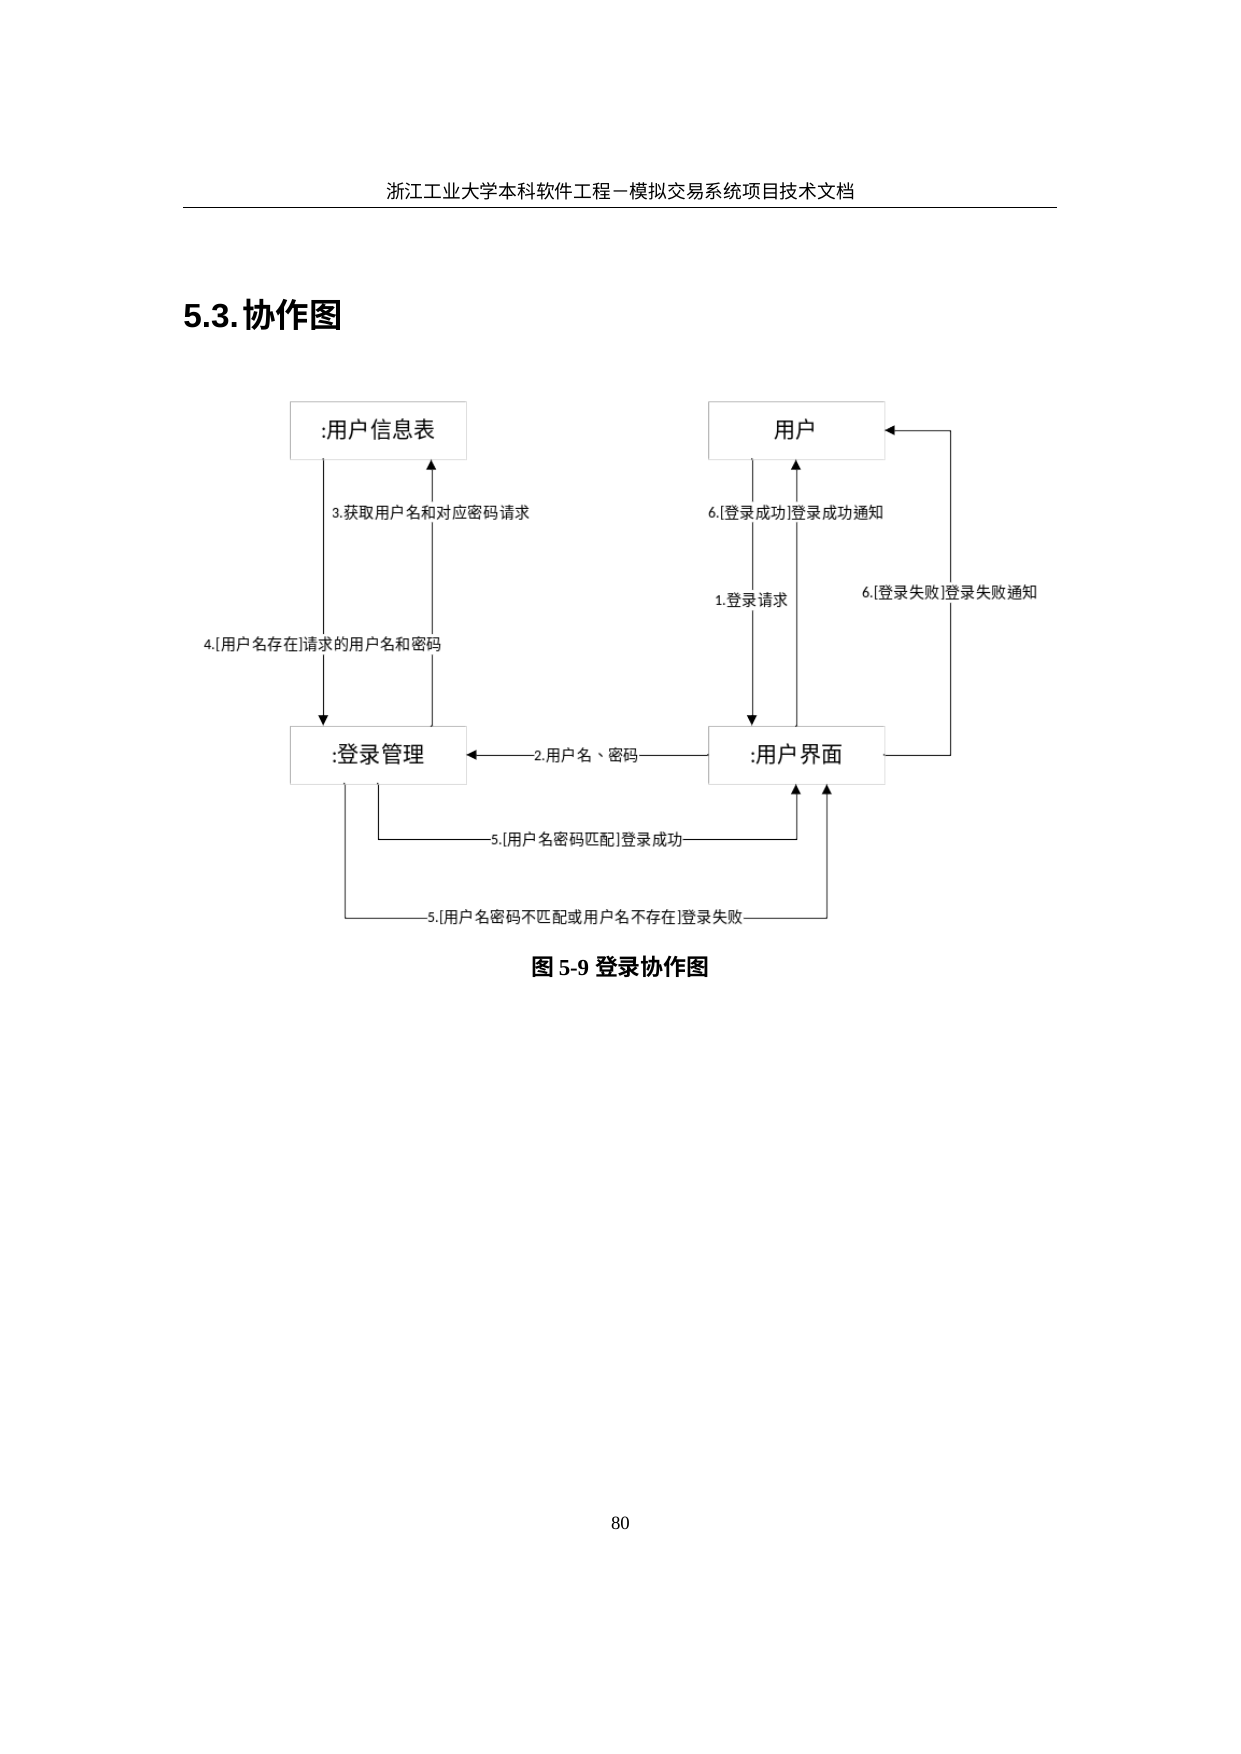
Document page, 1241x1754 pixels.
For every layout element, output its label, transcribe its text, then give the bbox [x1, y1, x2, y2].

text 图5-9 登录协作图 [183, 949, 1057, 982]
list 协作图 [183, 289, 1057, 337]
